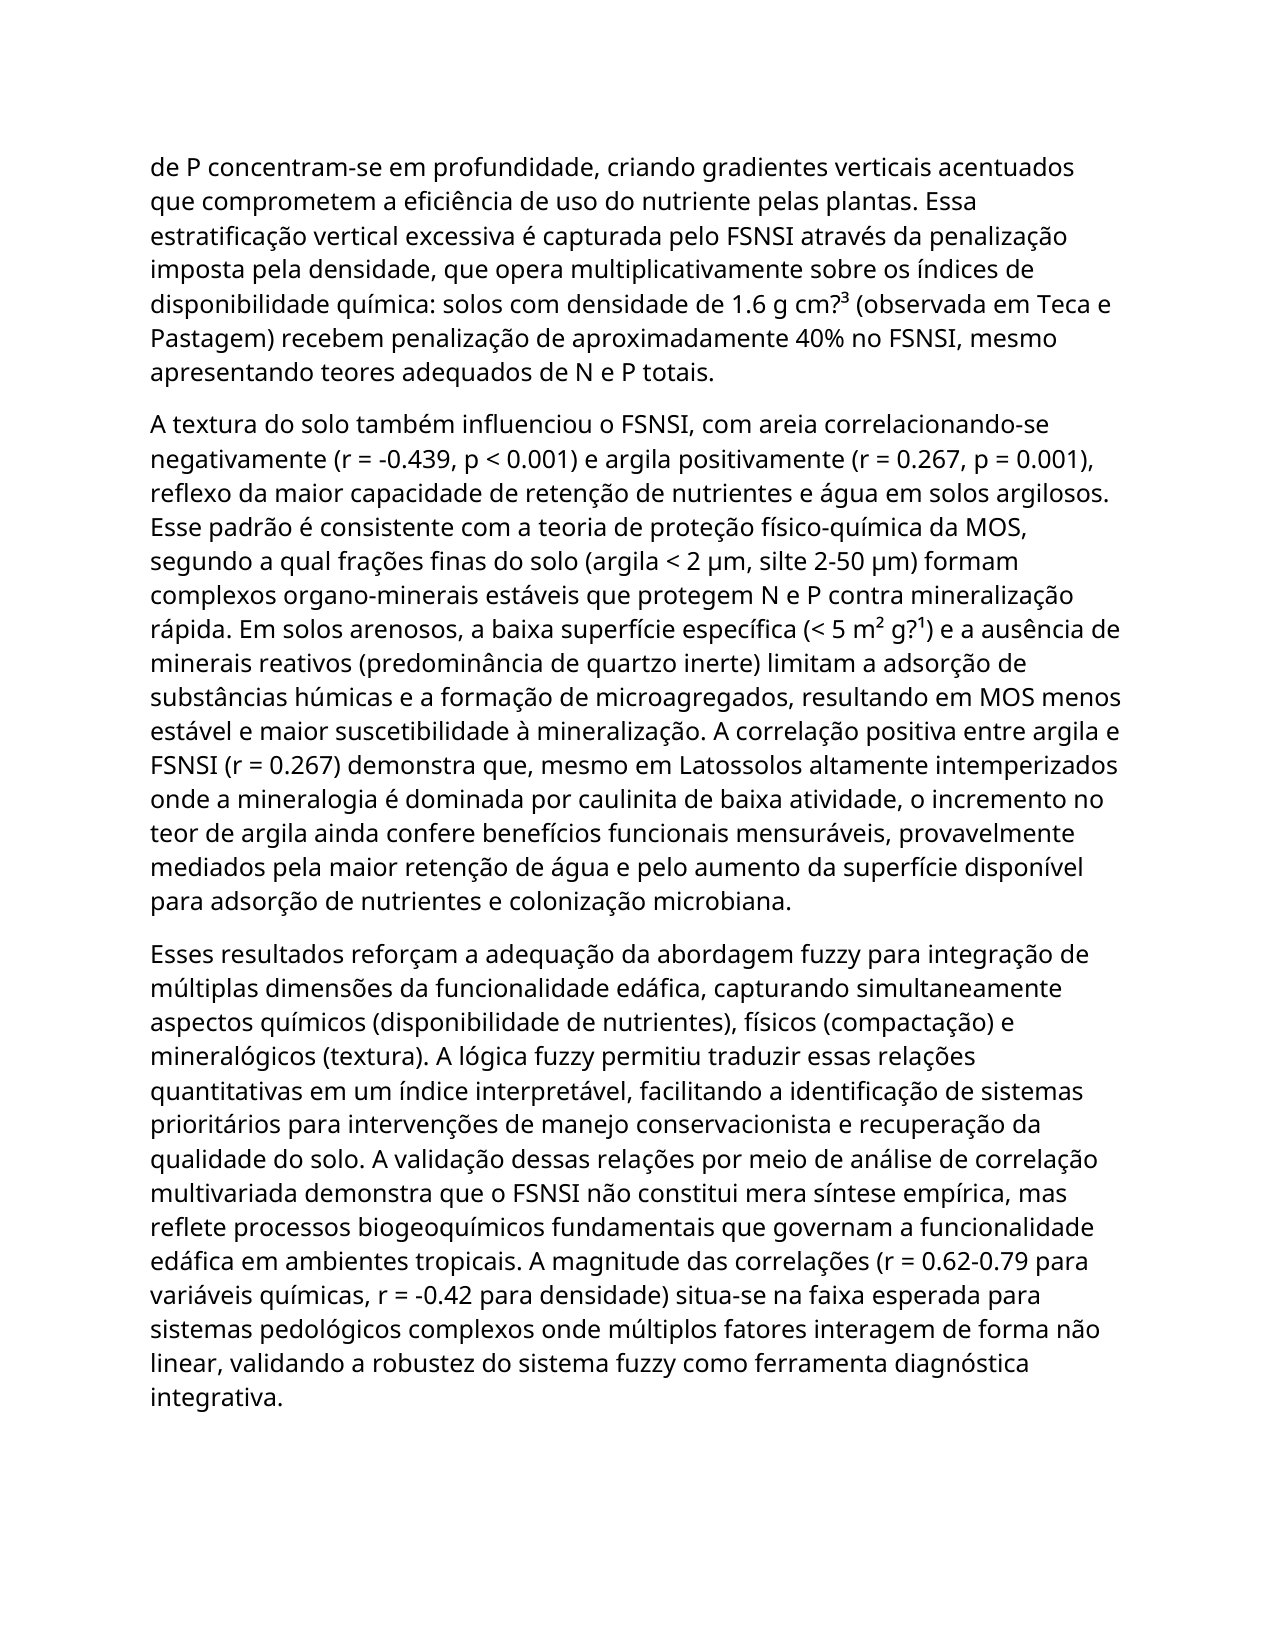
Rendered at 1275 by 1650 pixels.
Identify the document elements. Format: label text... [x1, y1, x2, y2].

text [150, 150, 1125, 388]
text A textura do solo também influenciou o FSNSI, com areia correlacionando-se negativamente (r = -0.439, p < 0.001) e argila positivamente (r = 0.267, p = 0.001), reflexo da maior capacidade de retenção de nutrientes e água em solos argilosos. Esse padrão é consistente com a teoria de proteção físico-química da MOS, segundo a qual frações finas do solo (argila < 2 µm, silte 2-50 µm) formam complexos organo-minerais estáveis que protegem N e P contra mineralização rápida. Em solos arenosos, a baixa superfície específica (< 5 m² g?¹) e a ausência de minerais reativos (predominância de quartzo inerte) limitam a adsorção de substâncias húmicas e a formação de microagregados, resultando em MOS menos estável e maior suscetibilidade à mineralização. A correlação positiva entre argila e FSNSI (r = 0.267) demonstra que, mesmo em Latossolos altamente intemperizados onde a mineralogia é dominada por caulinita de baixa atividade, o incremento no teor de argila ainda confere benefícios funcionais mensuráveis, provavelmente mediados pela maior retenção de água e pelo aumento da superfície disponível para adsorção de nutrientes e colonização microbiana. [150, 407, 1125, 918]
text Esses resultados reforçam a adequação da abordagem fuzzy para integração de múltiplas dimensões da funcionalidade edáfica, capturando simultaneamente aspectos químicos (disponibilidade de nutrientes), físicos (compactação) e mineralógicos (textura). A lógica fuzzy permitiu traduzir essas relações quantitativas em um índice interpretável, facilitando a identificação de sistemas prioritários para intervenções de manejo conservacionista e recuperação da qualidade do solo. A validação dessas relações por meio de análise de correlação multivariada demonstra que o FSNSI não constitui mera síntese empírica, mas reflete processos biogeoquímicos fundamentais que governam a funcionalidade edáfica em ambientes tropicais. A magnitude das correlações (r = 0.62-0.79 para variáveis químicas, r = -0.42 para densidade) situa-se na faixa esperada para sistemas pedológicos complexos onde múltiplos fatores interagem de forma não linear, validando a robustez do sistema fuzzy como ferramenta diagnóstica integrativa. [150, 937, 1125, 1414]
